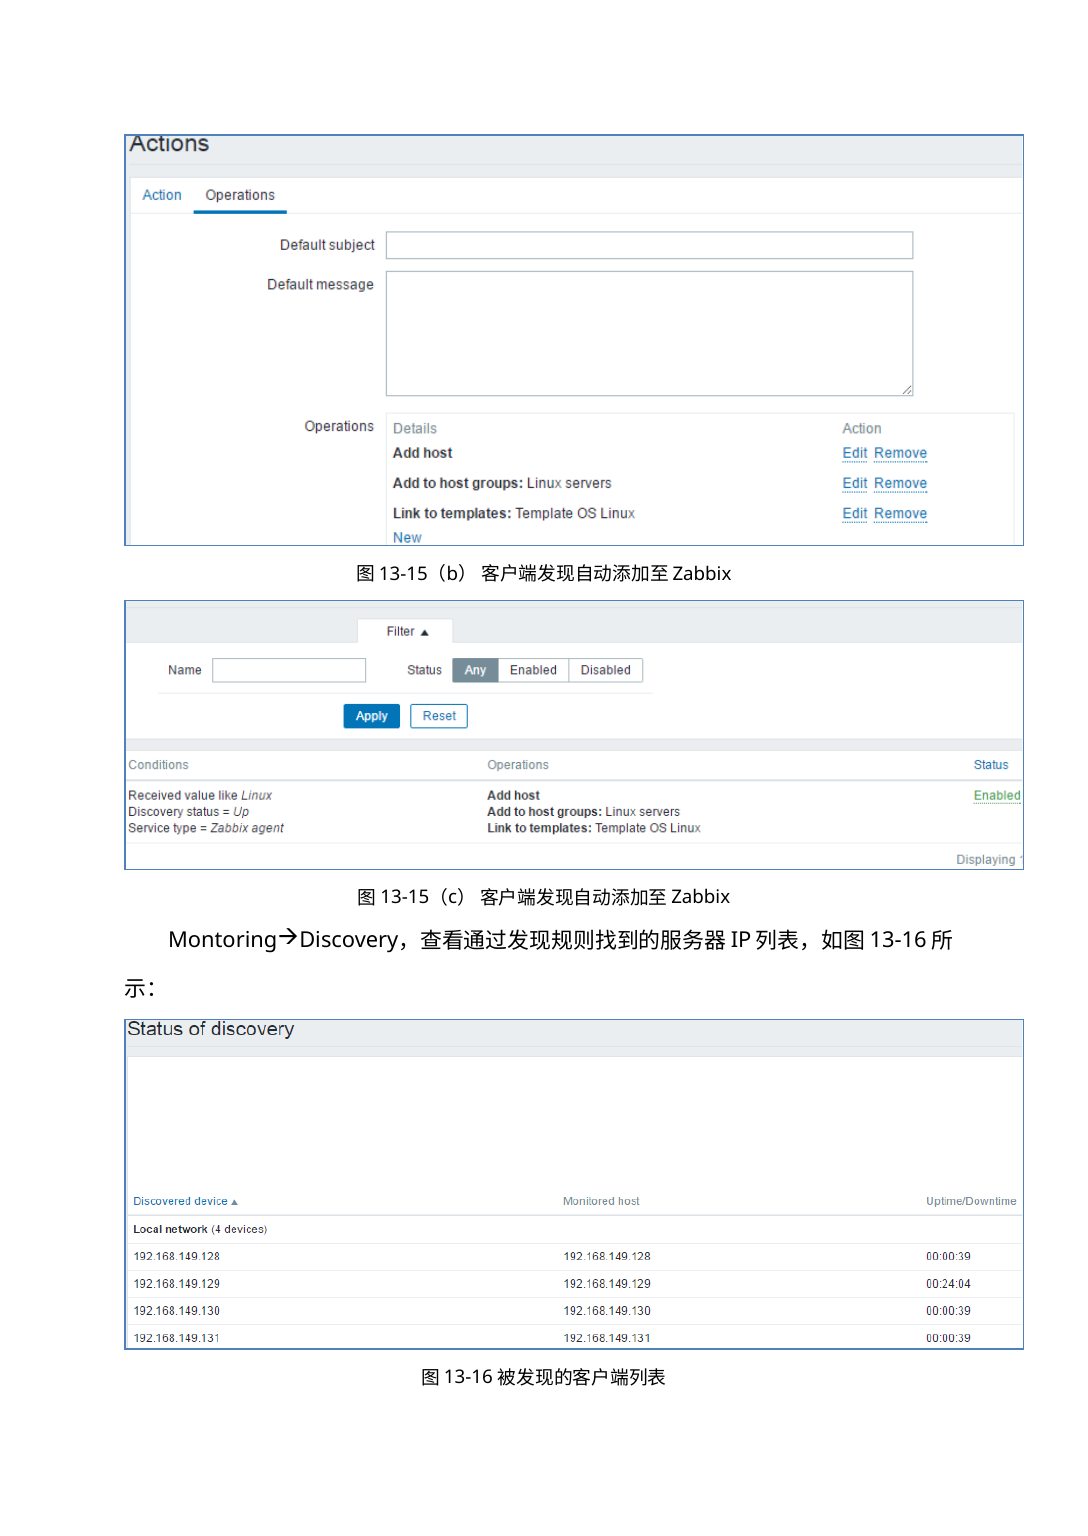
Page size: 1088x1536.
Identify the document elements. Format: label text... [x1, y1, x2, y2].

text 图13-15（b） 客户端发现自动添加至Zabbix [124, 559, 963, 586]
picture [126, 136, 1023, 545]
text 图13-16 被发现的客户端列表 [124, 1362, 963, 1389]
text 图13-15（c） 客户端发现自动添加至Zabbix [124, 883, 963, 910]
picture [126, 601, 1023, 869]
picture [126, 1020, 1023, 1348]
text MontoringDiscovery，查看通过发现规则找到的服务器IP列表，如图13-16所示： [124, 923, 963, 1003]
